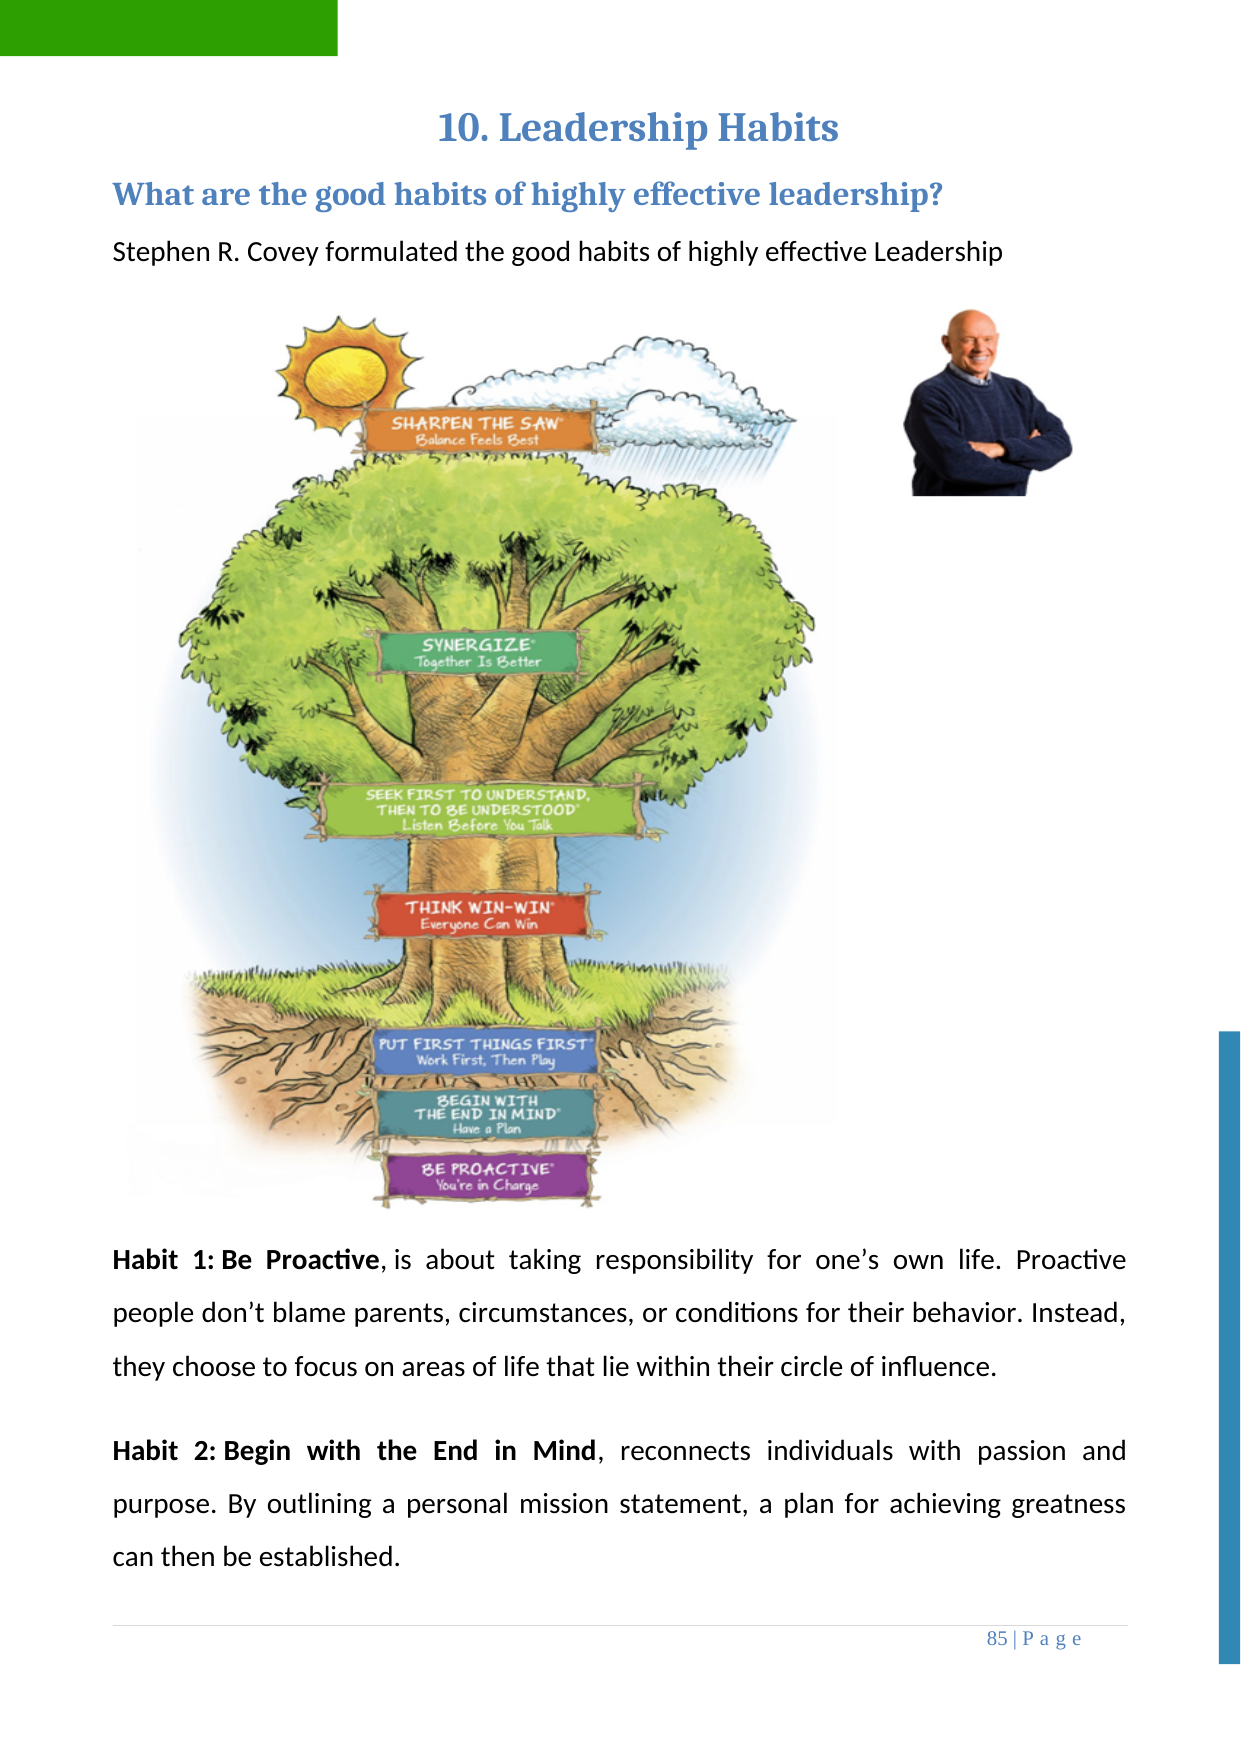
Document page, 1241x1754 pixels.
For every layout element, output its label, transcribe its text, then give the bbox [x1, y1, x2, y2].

text Habit 2: Begin with the End in Mind, reconnects individuals with passion and purpose. By outlining a personal mission statement, a plan for achieving greatness can then be established. [112, 1432, 1128, 1574]
text Stephen R. Covey formulated the good habits of highly effective Leadership [112, 233, 1128, 269]
picture [112, 286, 1109, 1227]
text Habit 1: Be Proactive, is about taking responsibility for one’s own life. Proactive people don’t blame parents, circumstances, or conditions for their behavior. Instead, they choose to focus on areas of life that lie within their circle of influence. [112, 1241, 1128, 1383]
subtitle 10. Leadership Habits [150, 104, 1128, 152]
text What are the good habits of highly effective leadership? [112, 176, 1128, 214]
